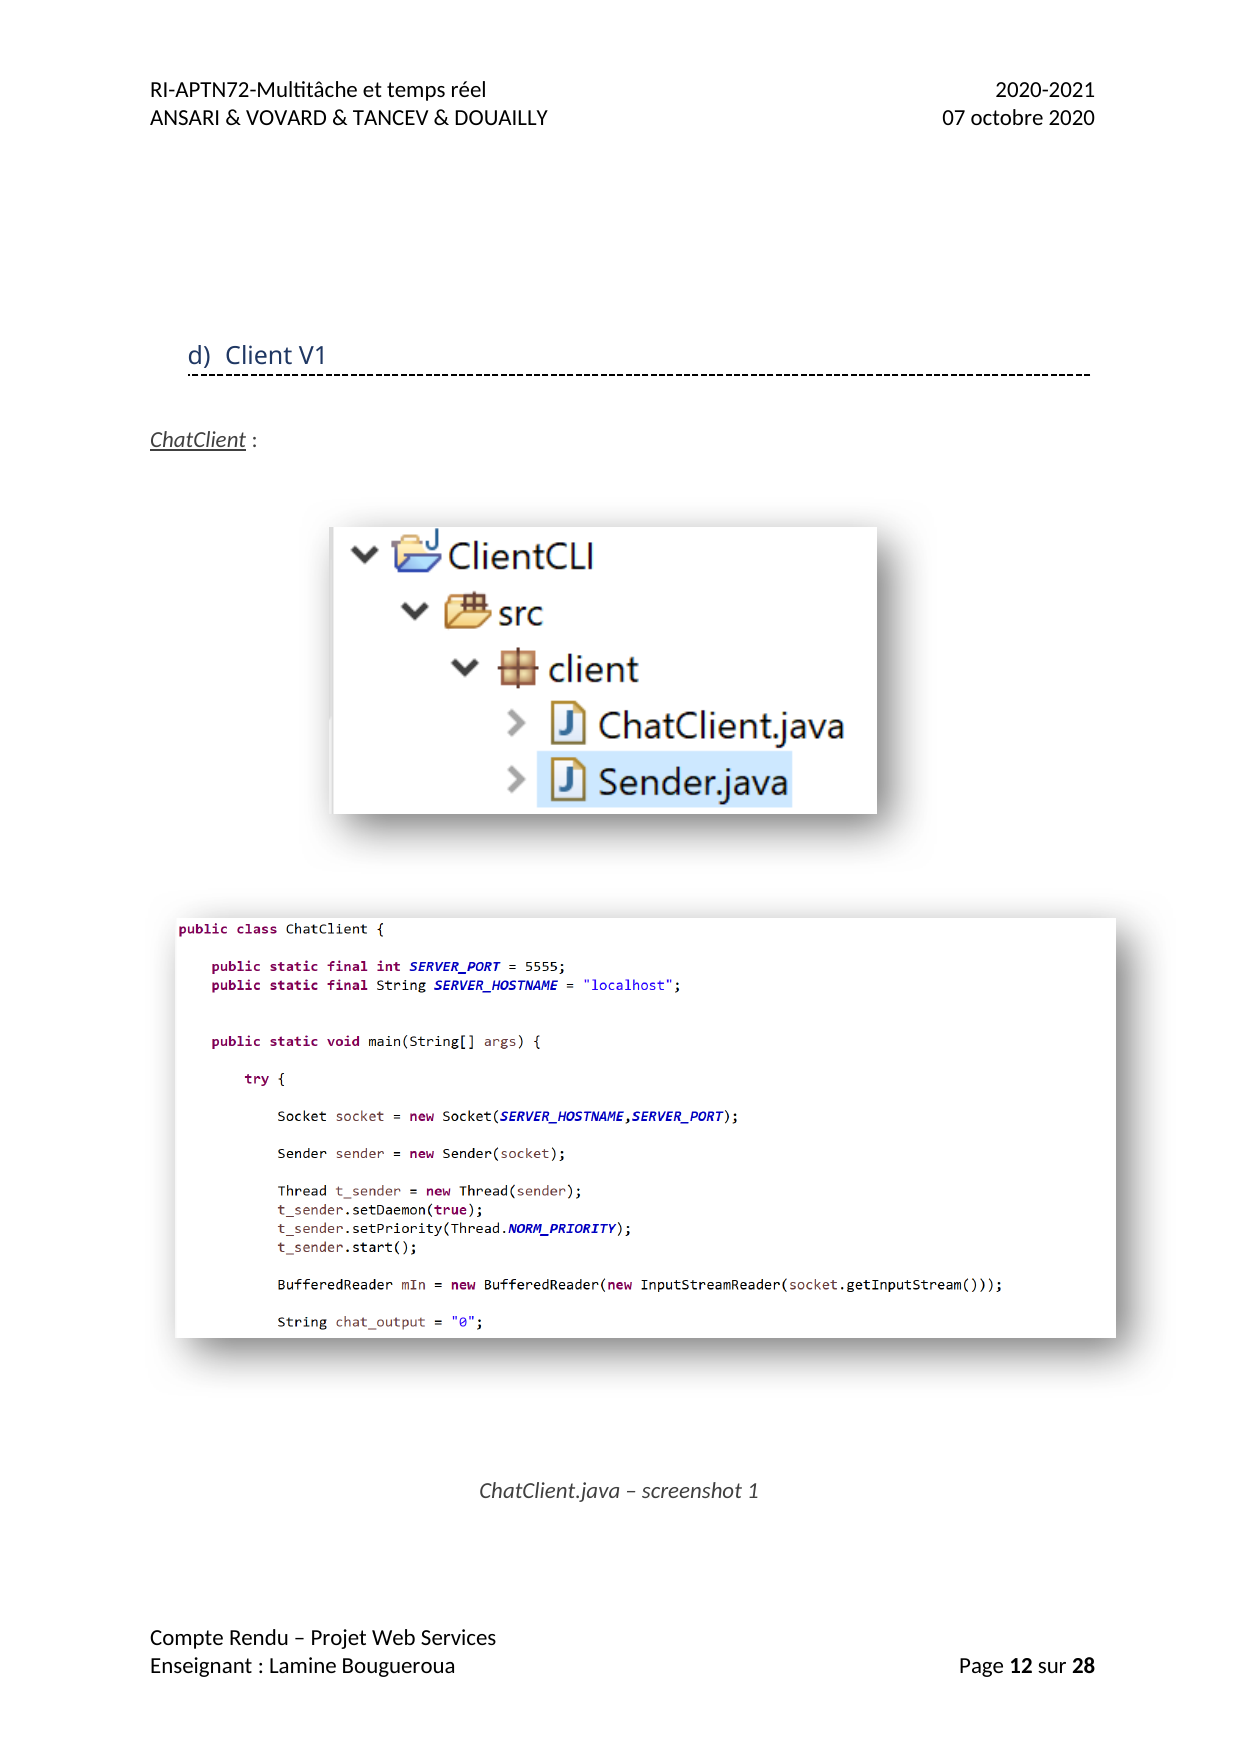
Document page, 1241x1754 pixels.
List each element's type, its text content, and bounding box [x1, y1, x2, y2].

text ChatClient.java – screenshot 1 [150, 1446, 1090, 1504]
text ChatClient : [150, 425, 1090, 453]
picture [175, 918, 1116, 1338]
subtitle Client V1 [187, 337, 1090, 376]
picture [329, 527, 877, 814]
